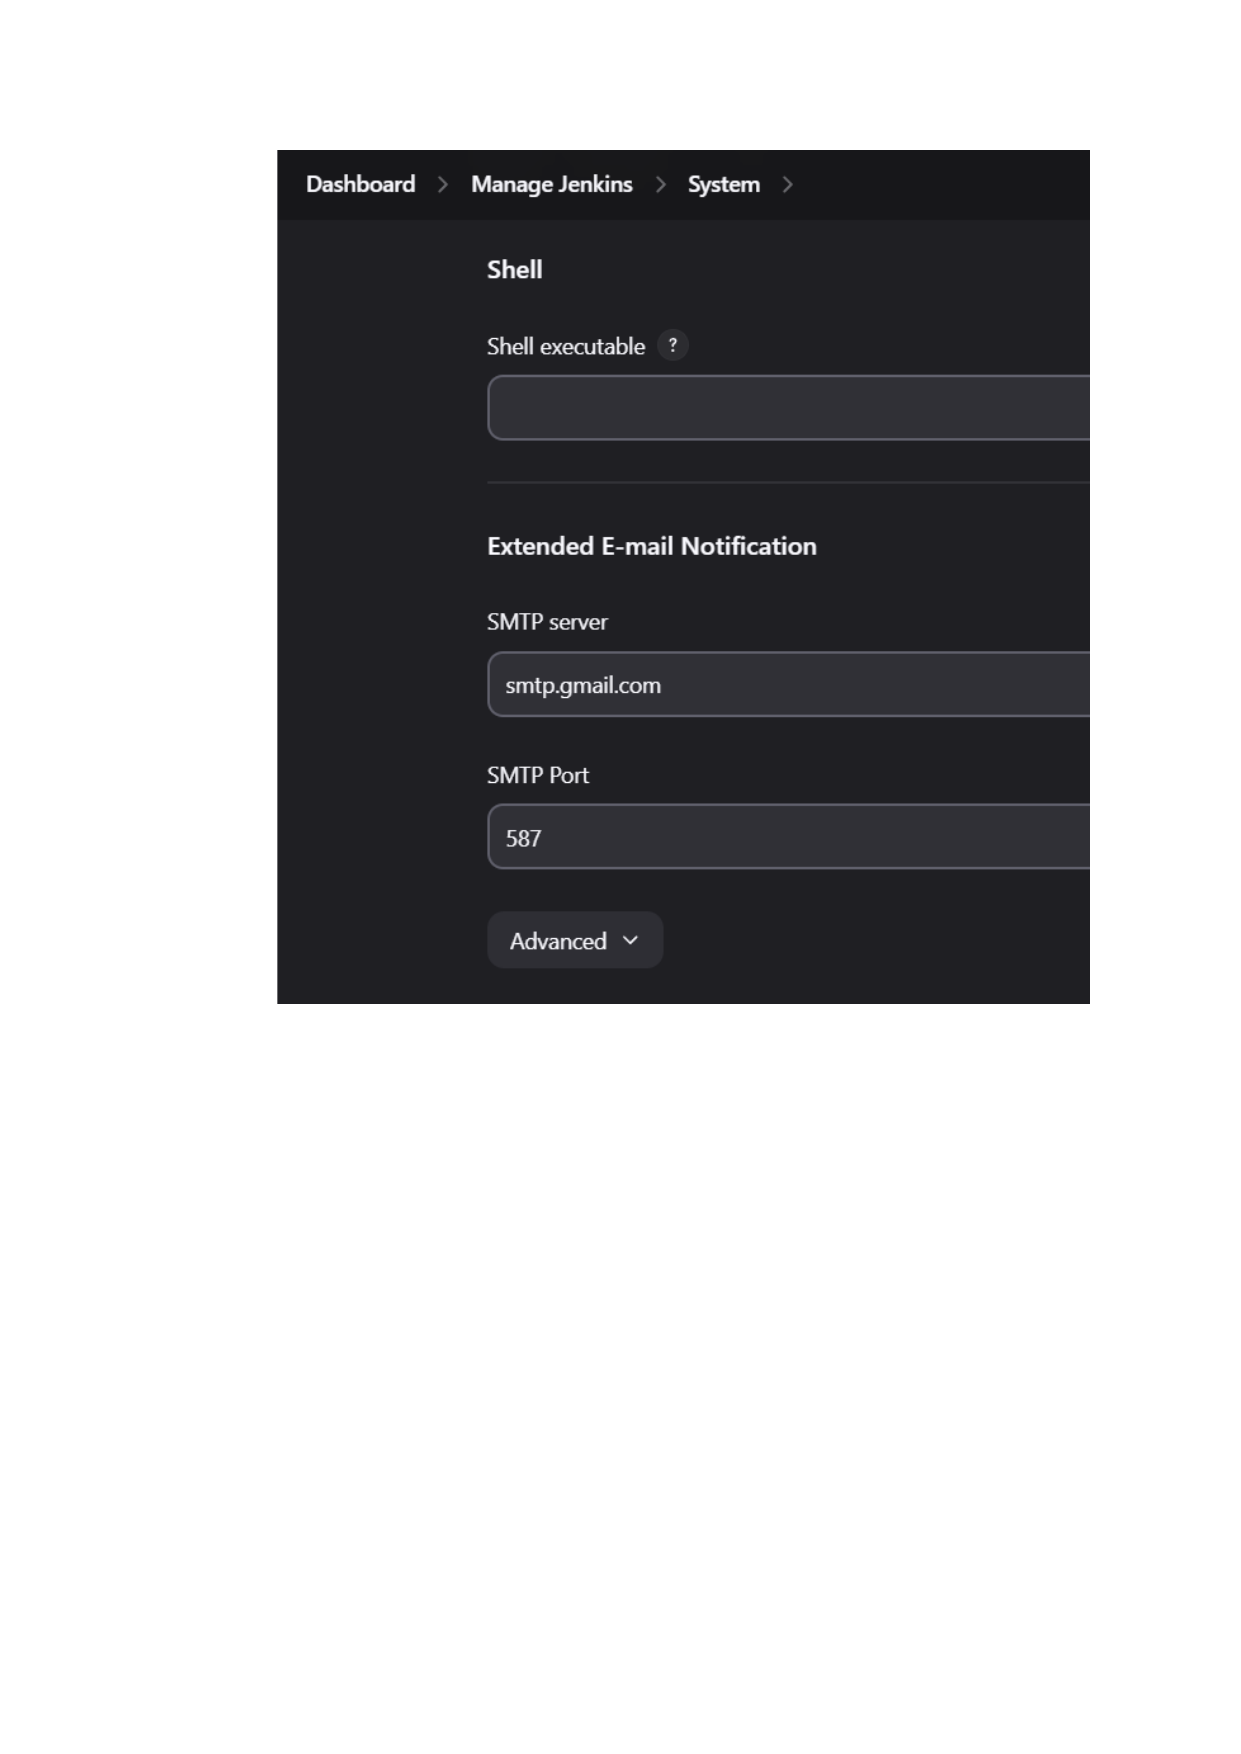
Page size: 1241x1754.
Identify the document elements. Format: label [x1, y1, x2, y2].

picture [277, 150, 1090, 1004]
